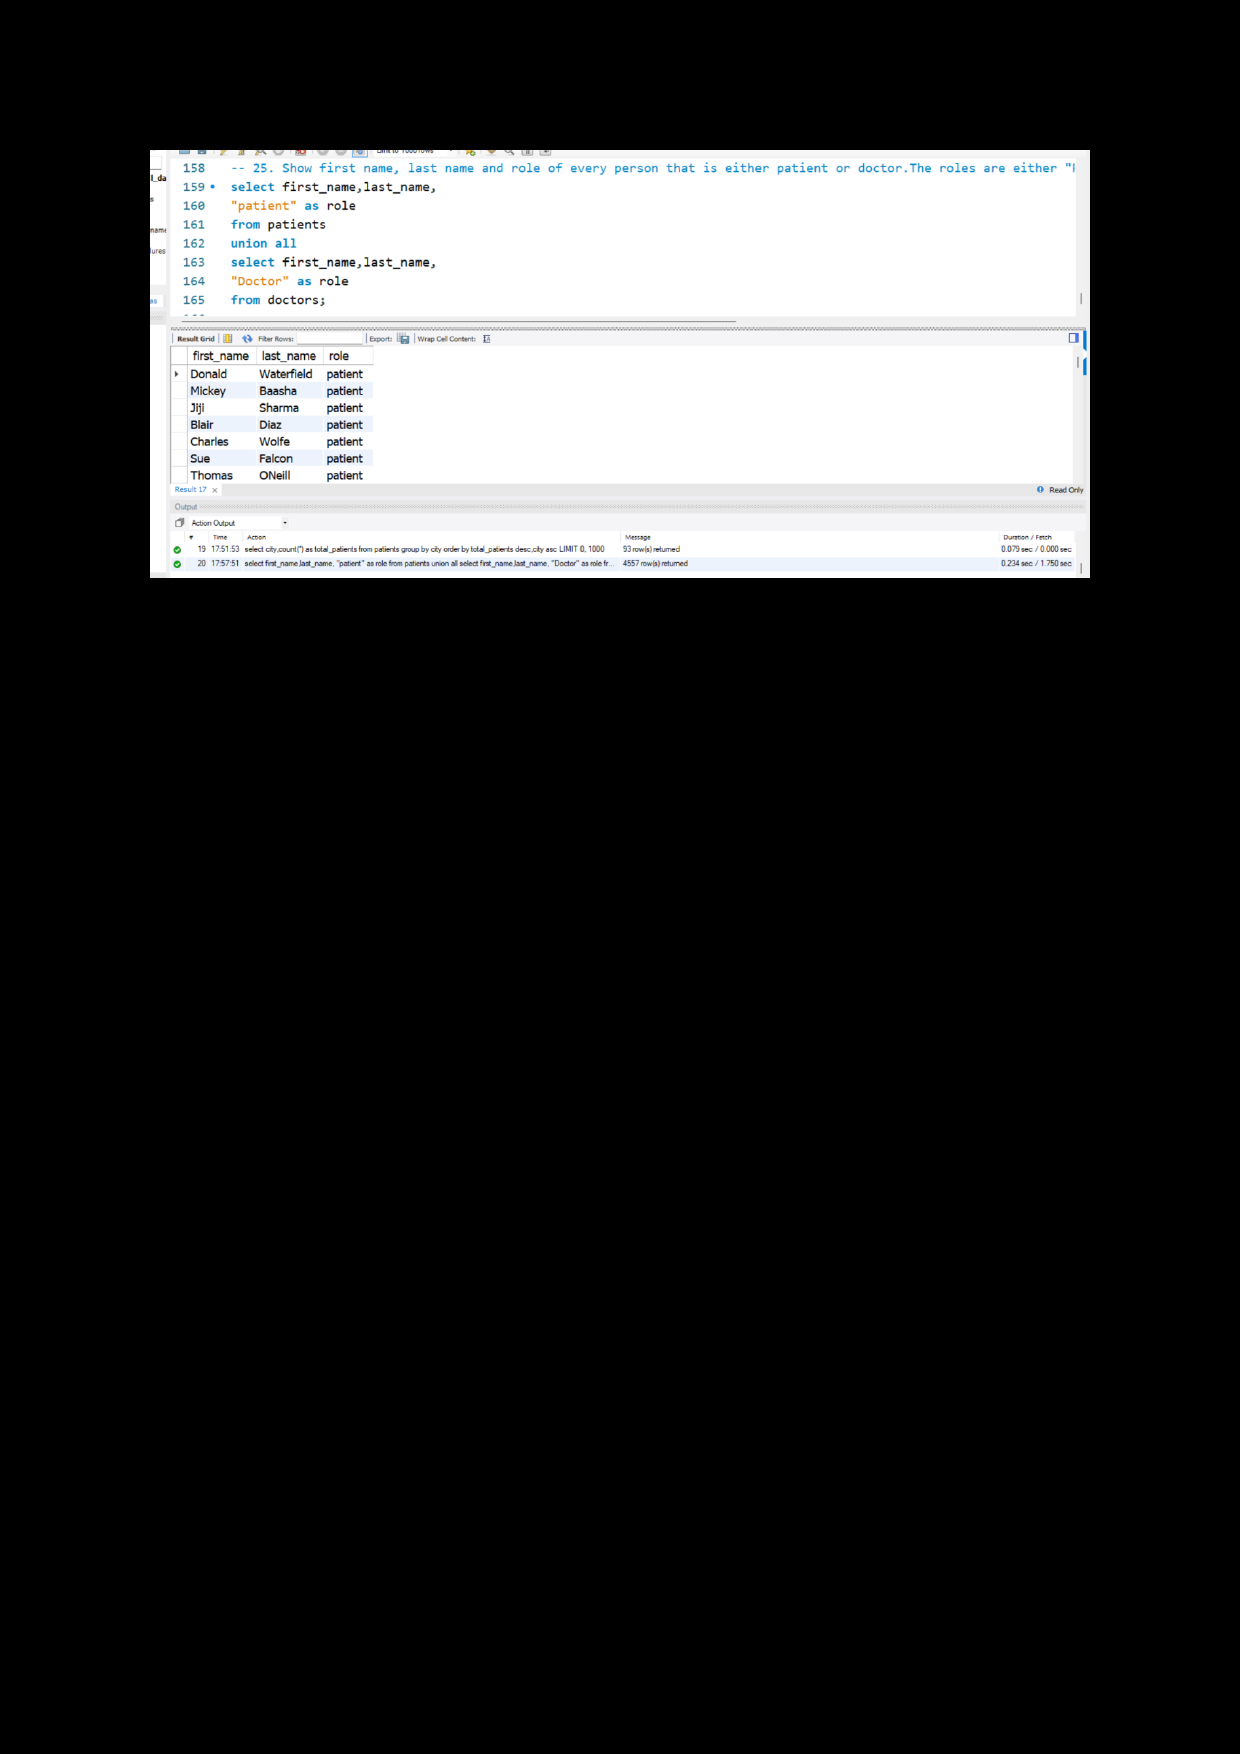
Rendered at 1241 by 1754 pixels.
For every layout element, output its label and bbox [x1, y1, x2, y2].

picture [150, 150, 1090, 578]
